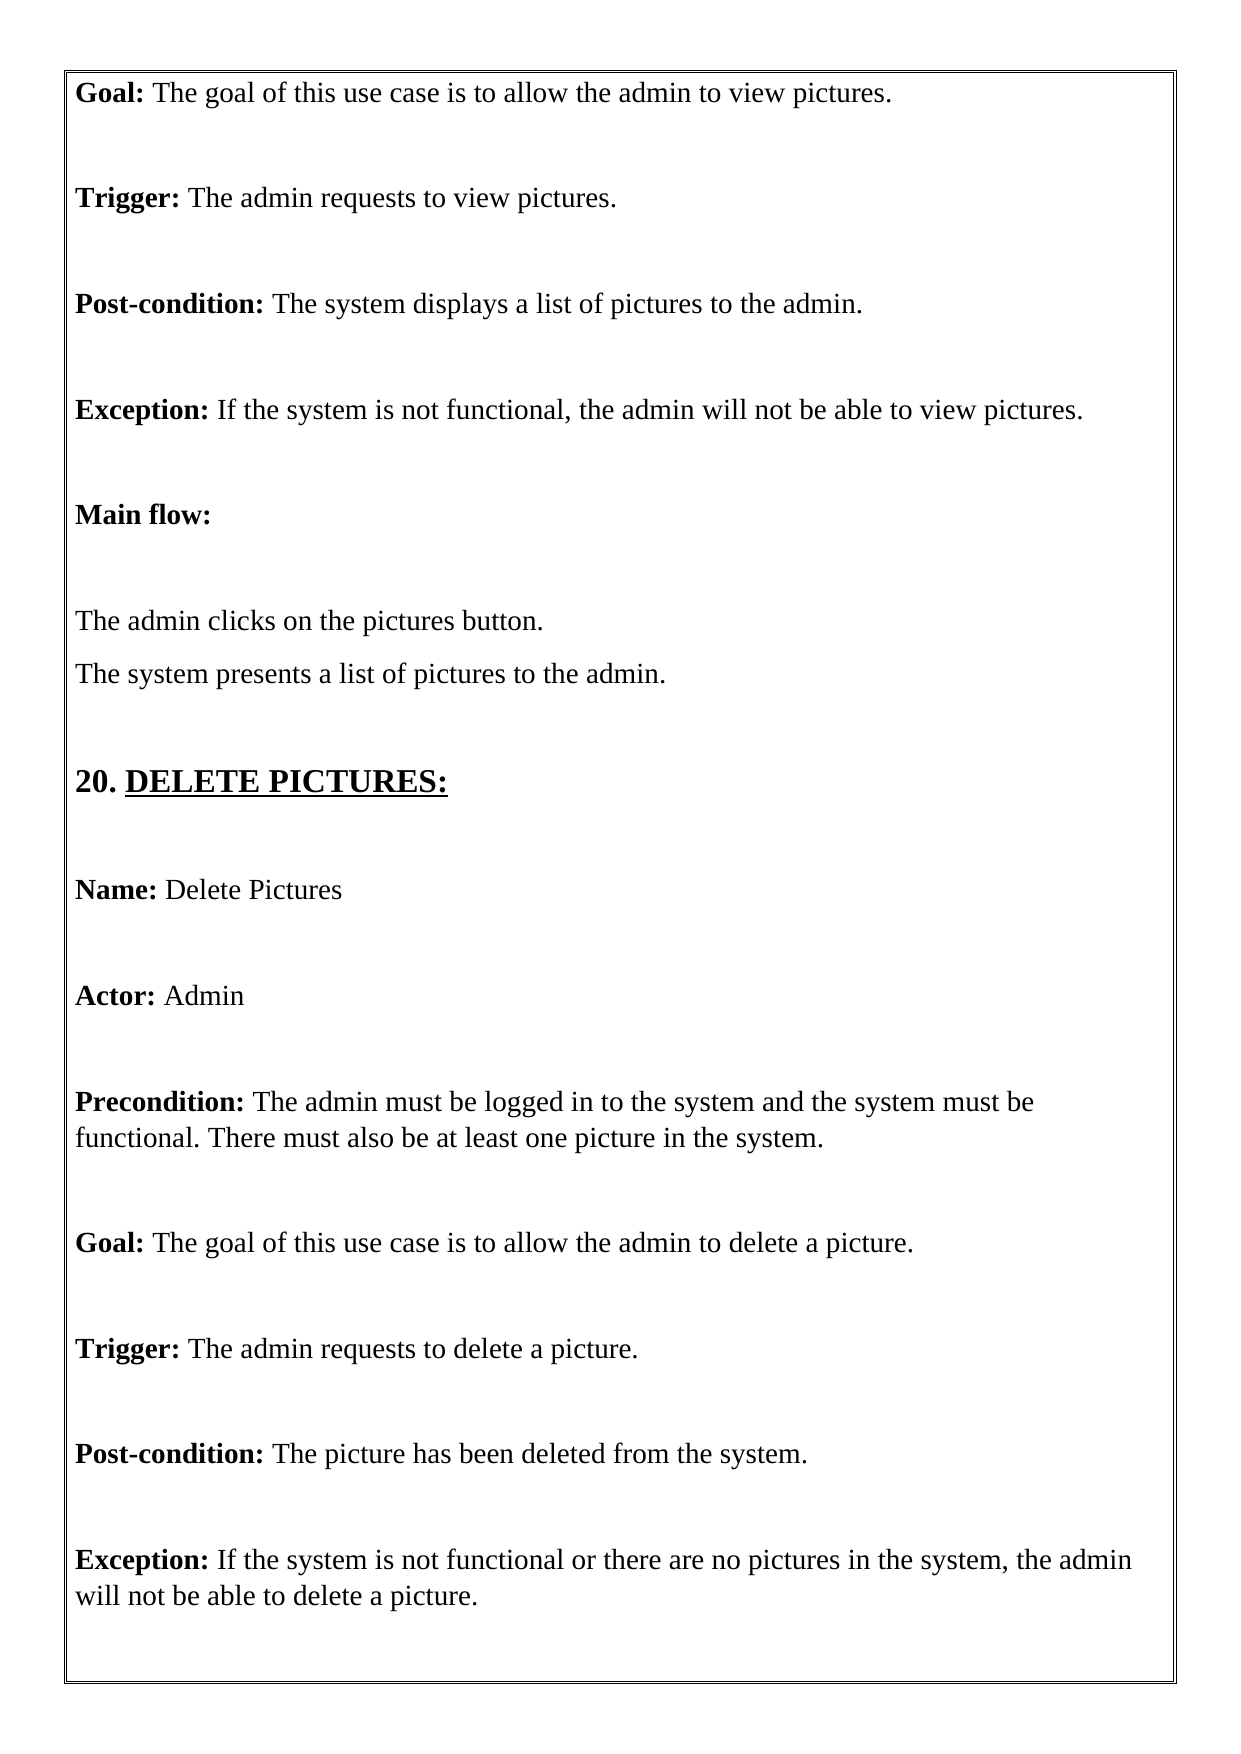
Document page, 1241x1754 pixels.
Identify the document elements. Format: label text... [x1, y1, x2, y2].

text Exception: If the system is not functional or there are no pictures in the system, the admin will not be able to delete a picture. [75, 1542, 1165, 1612]
text Main flow: [75, 497, 1165, 531]
text Post-condition: The system displays a list of pictures to the admin. [75, 286, 1165, 320]
text Precondition: The admin must be logged in to the system and the system must be functional. There must also be at least one picture in the system. [75, 1084, 1165, 1153]
text Actor: Admin [75, 978, 1165, 1012]
text Trigger: The admin requests to delete a picture. [75, 1331, 1165, 1364]
text Goal: The goal of this use case is to allow the admin to view pictures. [75, 75, 1165, 108]
text Trigger: The admin requests to view pictures. [75, 181, 1165, 214]
text Exception: If the system is not functional, the admin will not be able to view pictures. [75, 392, 1165, 425]
text Name: Delete Pictures [75, 872, 1165, 906]
text The admin clicks on the pictures button. [75, 603, 1165, 637]
text The system presents a list of pictures to the admin. [75, 656, 1165, 689]
text Goal: The goal of this use case is to allow the admin to delete a picture. [75, 1225, 1165, 1259]
text Post-condition: The picture has been deleted from the system. [75, 1437, 1165, 1470]
list DELETE PICTURES: [75, 762, 1165, 800]
